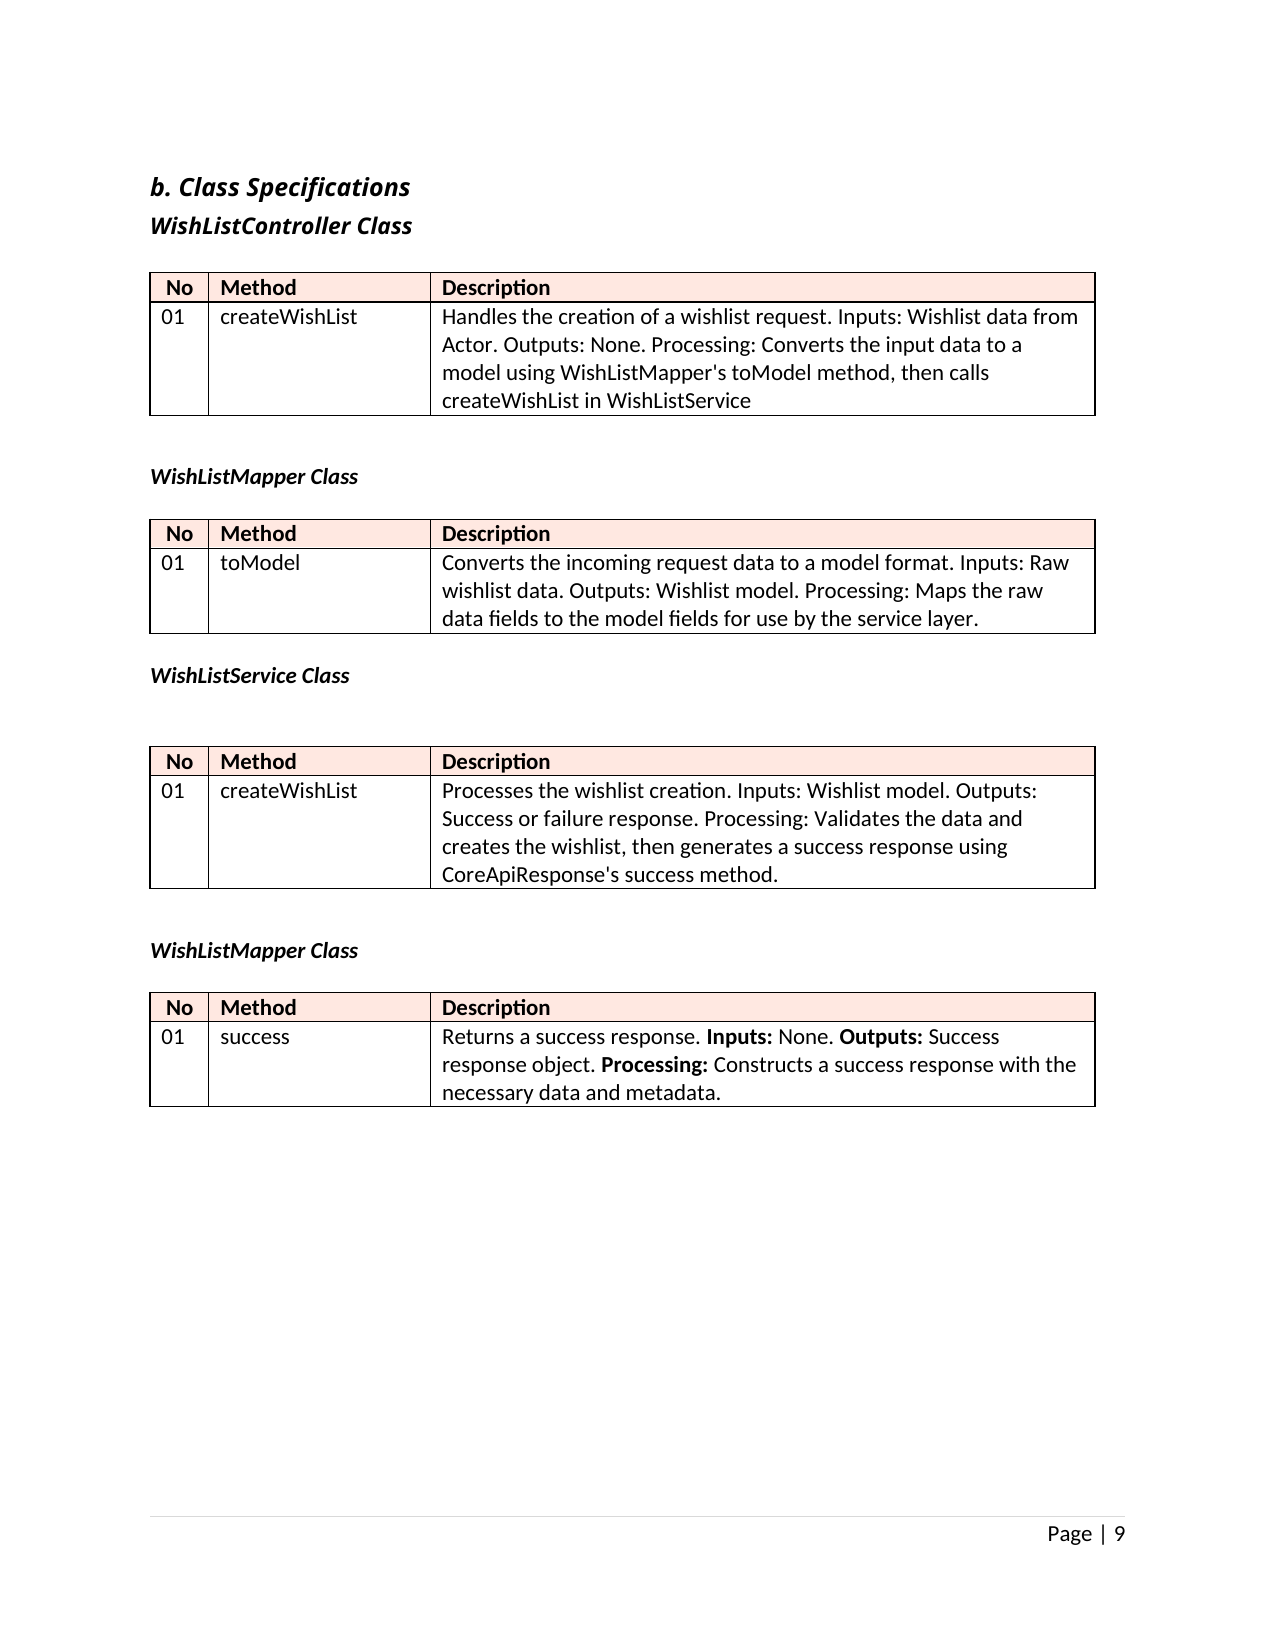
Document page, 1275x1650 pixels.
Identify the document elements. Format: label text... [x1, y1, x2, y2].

table_header Method [209, 520, 430, 547]
table_cell 01 [151, 1022, 208, 1106]
table_cell createWishList [209, 303, 430, 414]
text WishListService Class [150, 634, 1125, 690]
table_header No [151, 520, 208, 547]
table_cell 01 [151, 303, 208, 414]
table_cell Converts the incoming request data to a model format. Inputs: Raw wishlist data. Outputs: Wishlist model. Processing: Maps the raw data fields to the model fields for use by the service layer. [431, 549, 1094, 633]
table_cell createWishList [209, 776, 430, 888]
table_header Description [431, 993, 1094, 1021]
text WishListMapper Class [150, 462, 1125, 490]
table_header Method [209, 273, 430, 301]
table_header Method [209, 993, 430, 1021]
subtitle WishListController Class [150, 210, 1125, 241]
subtitle b. Class Specifications [150, 169, 1125, 203]
table_cell 01 [151, 549, 208, 633]
table_header No [151, 747, 208, 775]
table_header Description [431, 747, 1094, 775]
text WishListMapper Class [150, 936, 1125, 964]
table_header No [151, 993, 208, 1021]
table_cell Processes the wishlist creation. Inputs: Wishlist model. Outputs: Success or failure response. Processing: Validates the data and creates the wishlist, then generates a success response using CoreApiResponse's success method. [431, 776, 1094, 888]
table_cell 01 [151, 776, 208, 888]
table_cell Returns a success response. Inputs: None. Outputs: Success response object. Processing: Constructs a success response with the necessary data and metadata. [431, 1022, 1094, 1106]
table_header Description [431, 273, 1094, 301]
table_header No [151, 273, 208, 301]
table_header Description [431, 520, 1094, 547]
table_cell toModel [209, 549, 430, 633]
table_cell success [209, 1022, 430, 1106]
table_cell Handles the creation of a wishlist request. Inputs: Wishlist data from Actor. Outputs: None. Processing: Converts the input data to a model using WishListMapper's toModel method, then calls createWishList in WishListService [431, 303, 1094, 414]
table_header Method [209, 747, 430, 775]
